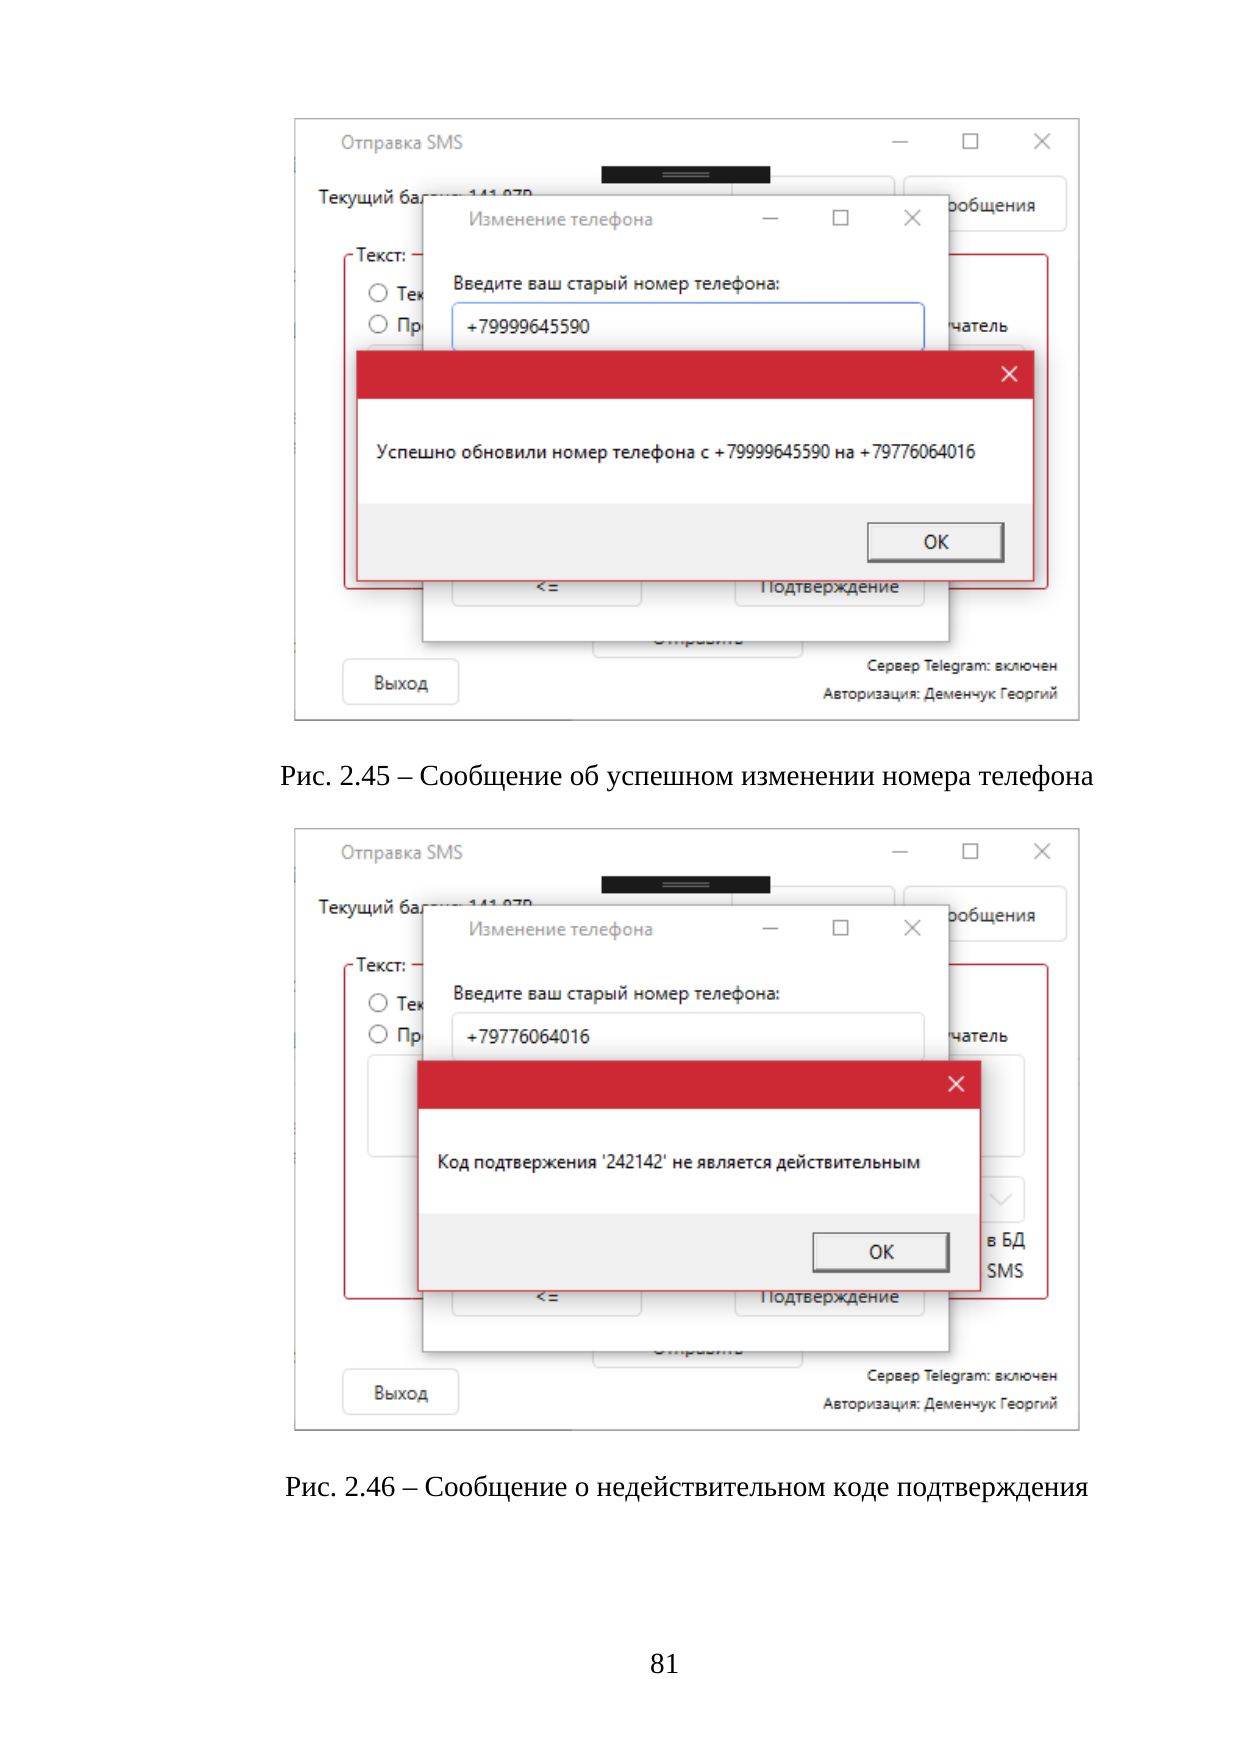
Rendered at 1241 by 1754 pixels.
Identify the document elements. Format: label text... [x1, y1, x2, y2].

picture [294, 828, 1080, 1431]
picture [294, 118, 1080, 721]
text Рис. 2.46 – Сообщение о недействительном коде подтверждения [222, 1469, 1152, 1502]
text Рис. 2.45 – Сообщение об успешном изменении номера телефона [222, 758, 1152, 791]
